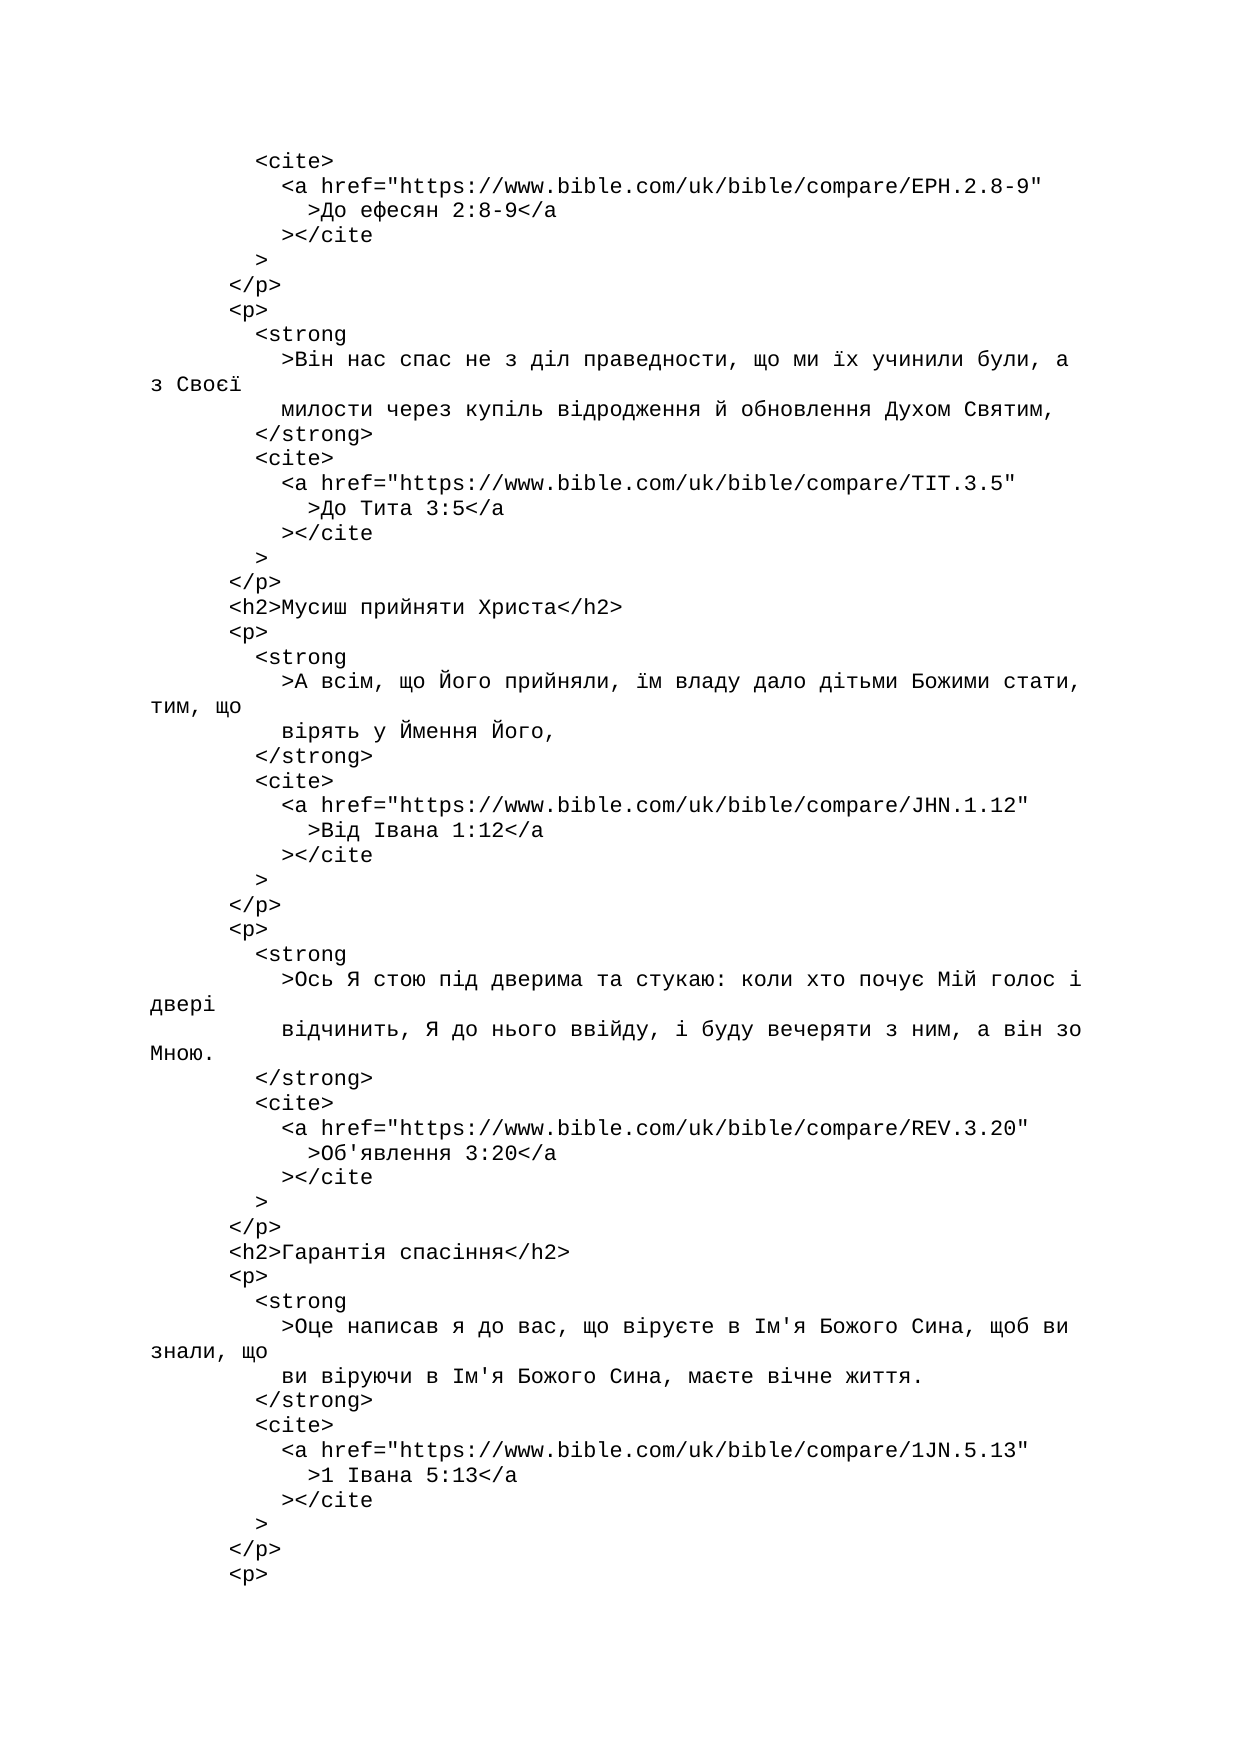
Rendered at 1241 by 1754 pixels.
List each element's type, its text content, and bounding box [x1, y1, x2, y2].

text </p> [150, 571, 1090, 596]
text >До Тита 3:5</a [150, 497, 1090, 522]
text <cite> [150, 1414, 1090, 1439]
text > [150, 1191, 1090, 1216]
text ></cite [150, 1489, 1090, 1513]
text ></cite [150, 844, 1090, 869]
text >Від Івана 1:12</a [150, 819, 1090, 844]
text <a href="https://www.bible.com/uk/bible/compare/TIT.3.5" [150, 472, 1090, 497]
text <cite> [150, 150, 1090, 175]
text вірять у Ймення Його, [150, 720, 1090, 745]
text </p> [150, 894, 1090, 918]
text </strong> [150, 1067, 1090, 1092]
text </p> [150, 1216, 1090, 1241]
text <p> [150, 1266, 1090, 1290]
text ></cite [150, 522, 1090, 547]
text > [150, 249, 1090, 274]
text >1 Івана 5:13</a [150, 1464, 1090, 1489]
text > [150, 1513, 1090, 1538]
text <strong [150, 943, 1090, 968]
text <strong [150, 323, 1090, 348]
text <p> [150, 299, 1090, 323]
text милости через купіль відродження й обновлення Духом Святим, [150, 398, 1090, 423]
text >А всім, що Його прийняли, їм владу дало дітьми Божими стати, тим, що [150, 671, 1090, 720]
text </strong> [150, 1389, 1090, 1414]
text ></cite [150, 224, 1090, 249]
text </p> [150, 1538, 1090, 1563]
text <strong [150, 646, 1090, 671]
text <p> [150, 918, 1090, 943]
text </strong> [150, 745, 1090, 770]
text <h2>Гарантія спасіння</h2> [150, 1241, 1090, 1266]
text <p> [150, 1563, 1090, 1588]
text <strong [150, 1290, 1090, 1315]
text <a href="https://www.bible.com/uk/bible/compare/EPH.2.8-9" [150, 175, 1090, 199]
text <h2>Мусиш прийняти Христа</h2> [150, 596, 1090, 621]
text >Оце написав я до вас, що віруєте в Ім'я Божого Сина, щоб ви знали, що [150, 1315, 1090, 1365]
text <a href="https://www.bible.com/uk/bible/compare/JHN.1.12" [150, 794, 1090, 819]
text ви віруючи в Ім'я Божого Сина, маєте вічне життя. [150, 1365, 1090, 1389]
text >До ефесян 2:8-9</a [150, 199, 1090, 224]
text <a href="https://www.bible.com/uk/bible/compare/1JN.5.13" [150, 1439, 1090, 1464]
text <cite> [150, 770, 1090, 794]
text ></cite [150, 1166, 1090, 1191]
text </strong> [150, 423, 1090, 447]
text >Об'явлення 3:20</a [150, 1142, 1090, 1166]
text <cite> [150, 447, 1090, 472]
text >Ось Я стою під дверима та стукаю: коли хто почує Мій голос і двері [150, 968, 1090, 1018]
text >Він нас спас не з діл праведности, що ми їх учинили були, а з Своєї [150, 348, 1090, 398]
text <a href="https://www.bible.com/uk/bible/compare/REV.3.20" [150, 1117, 1090, 1142]
text </p> [150, 274, 1090, 299]
text <p> [150, 621, 1090, 646]
text > [150, 547, 1090, 571]
text > [150, 869, 1090, 894]
text відчинить, Я до нього ввійду, і буду вечеряти з ним, а він зо Мною. [150, 1018, 1090, 1067]
text <cite> [150, 1092, 1090, 1117]
